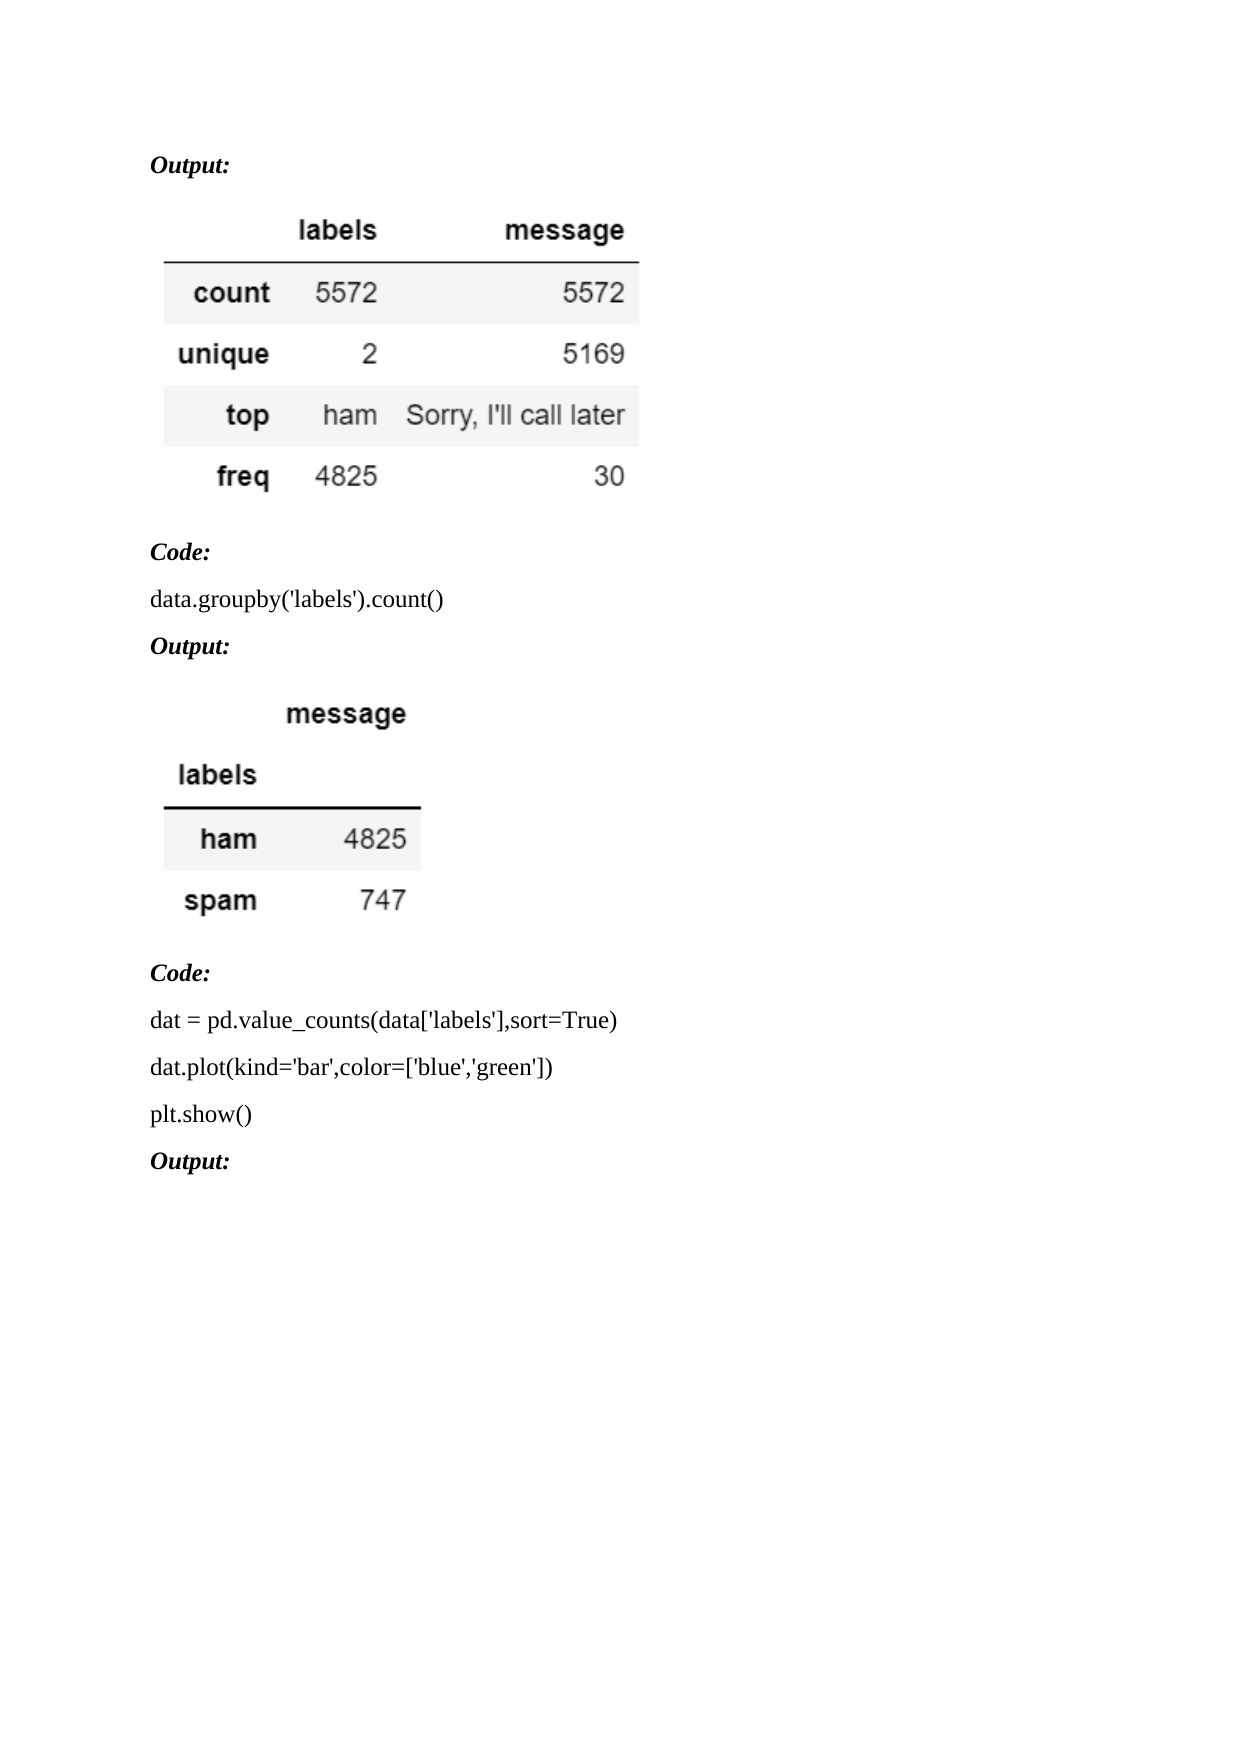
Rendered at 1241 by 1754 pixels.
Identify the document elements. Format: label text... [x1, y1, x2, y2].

picture [150, 197, 666, 519]
text plt.show() [150, 1099, 1090, 1128]
text Output: [150, 1146, 1090, 1175]
text Output: [150, 631, 1090, 660]
picture [150, 678, 437, 940]
text data.groupby('labels').count() [150, 584, 1090, 613]
text dat.plot(kind='bar',color=['blue','green']) [150, 1052, 1090, 1081]
text dat = pd.value_counts(data['labels'],sort=True) [150, 1005, 1090, 1034]
text Code: [150, 537, 1090, 566]
text Output: [150, 150, 1090, 179]
text Code: [150, 958, 1090, 987]
